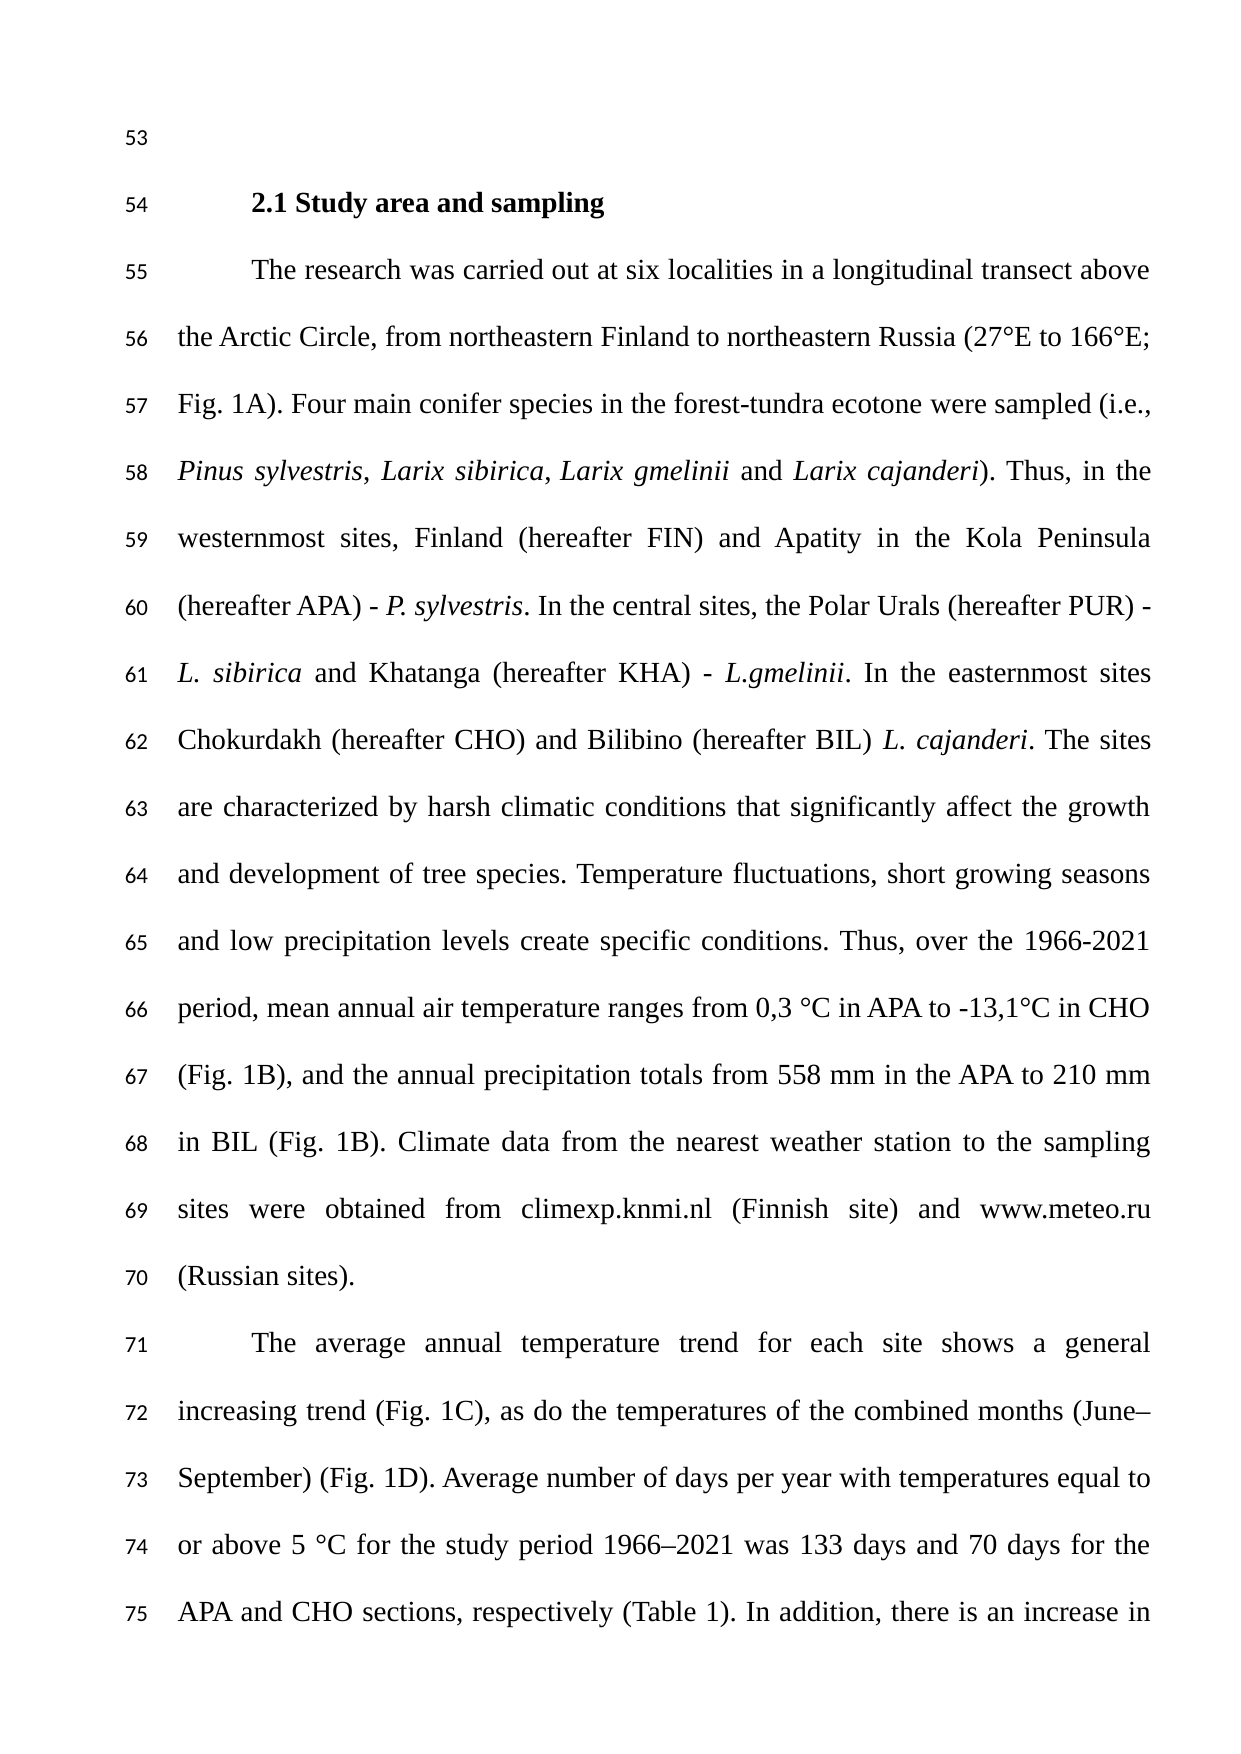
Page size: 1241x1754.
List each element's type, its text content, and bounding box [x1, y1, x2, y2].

text The research was carried out at six localities in a longitudinal transect above the Arctic Circle, from northeastern Finland to northeastern Russia (27°E to 166°E; Fig. 1A). Four main conifer species in the forest-tundra ecotone were sampled (i.e., Pinus sylvestris, Larix sibirica, Larix gmelinii and Larix cajanderi). Thus, in the westernmost sites, Finland (hereafter FIN) and Apatity in the Kola Peninsula (hereafter APA) - P. sylvestris. In the central sites, the Polar Urals (hereafter PUR) - L. sibirica and Khatanga (hereafter KHA) - L.gmelinii. In the easternmost sites Chokurdakh (hereafter CHO) and Bilibino (hereafter BIL) L. cajanderi. The sites are characterized by harsh climatic conditions that significantly affect the growth and development of tree species. Temperature fluctuations, short growing seasons and low precipitation levels create specific conditions. Thus, over the 1966-2021 period, mean annual air temperature ranges from 0,3 °C in APA to -13,1°C in CHO (Fig. 1B), and the annual precipitation totals from 558 mm in the APA to 210 mm in BIL (Fig. 1B). Climate data from the nearest weather station to the sampling sites were obtained from climexp.knmi.nl (Finnish site) and www.meteo.ru (Russian sites). [177, 252, 1152, 1292]
text 2.1 Study area and sampling [177, 185, 1152, 219]
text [177, 1326, 1152, 1627]
